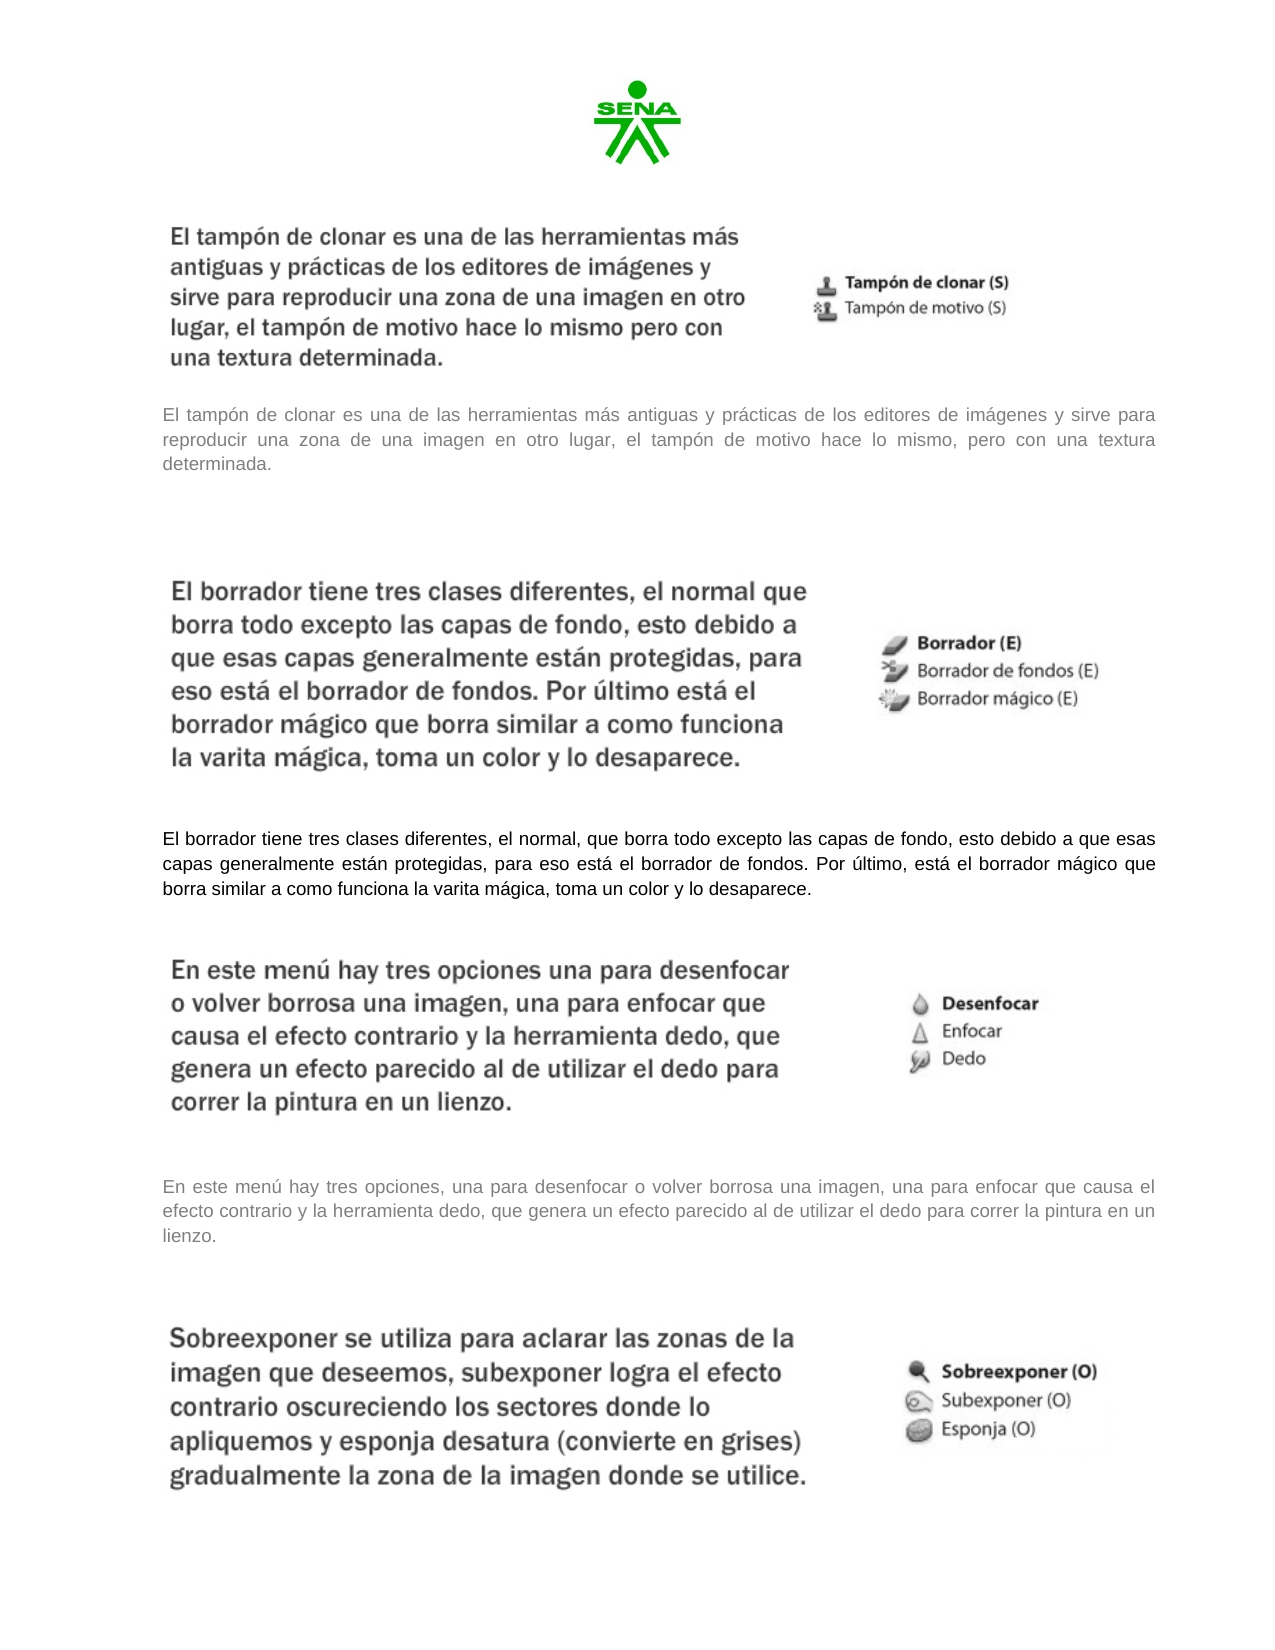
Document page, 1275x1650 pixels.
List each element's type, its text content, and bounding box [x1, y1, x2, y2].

picture [588, 75, 687, 172]
text En este menú hay tres opciones, una para desenfocar o volver borrosa una imagen, una para enfocar que causa el efecto contrario y la herramienta dedo, que genera un efecto parecido al de utilizar el dedo para correr la pintura en un lienzo. [162, 1176, 1157, 1247]
text El borrador tiene tres clases diferentes, el normal, que borra todo excepto las capas de fondo, esto debido a que esas capas generalmente están protegidas, para eso está el borrador de fondos. Por último, está el borrador mágico que borra similar a como funciona la varita mágica, toma un color y lo desaparece. [162, 828, 1157, 899]
text El tampón de clonar es una de las herramientas más antiguas y prácticas de los editores de imágenes y sirve para reproducir una zona de una imagen en otro lugar, el tampón de motivo hace lo mismo, pero con una textura determinada. [162, 404, 1157, 475]
